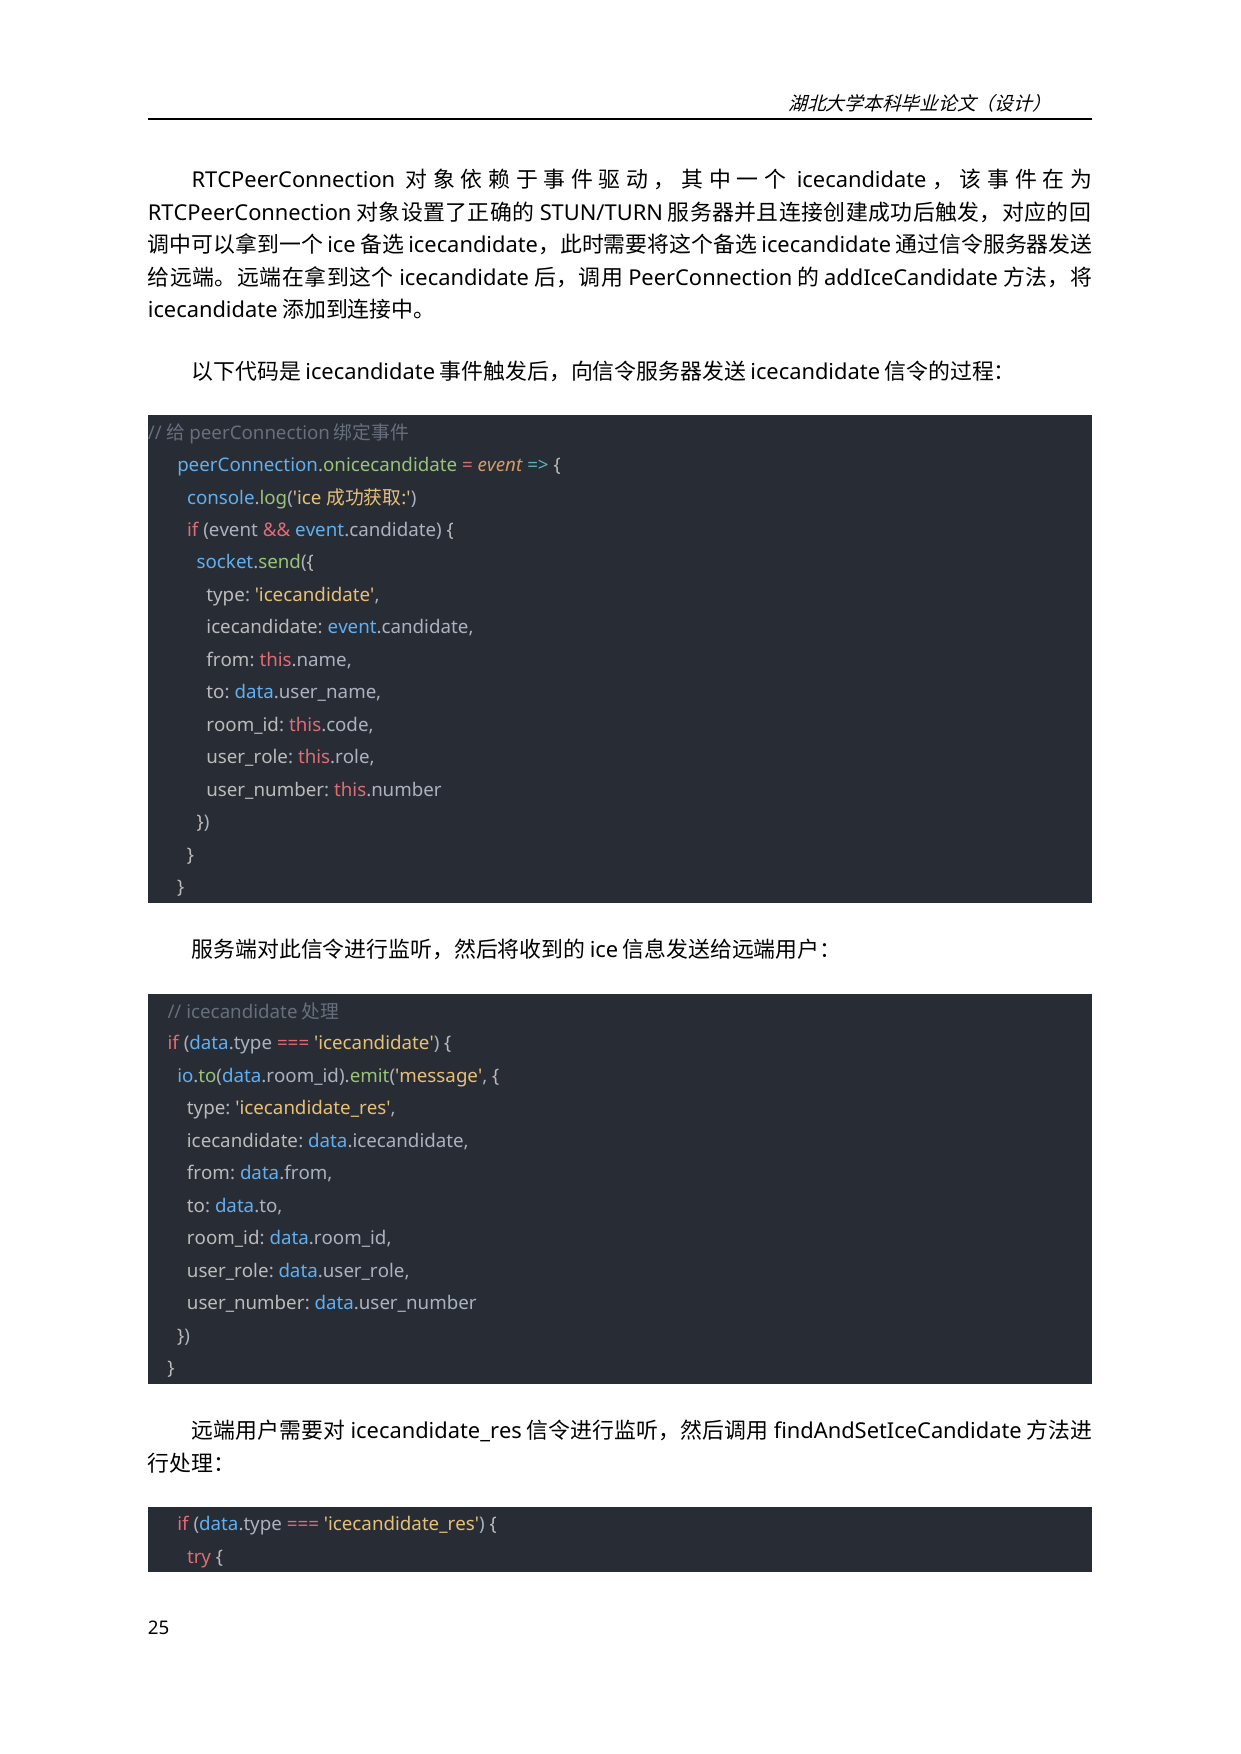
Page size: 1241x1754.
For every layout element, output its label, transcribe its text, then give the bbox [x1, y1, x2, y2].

text icecandidate: event.candidate, [148, 610, 1092, 643]
text }) [148, 1319, 1092, 1351]
text } [148, 1351, 1092, 1384]
text io.to(data.room_id).emit('message', { [148, 1059, 1092, 1091]
text to: data.user_name, [148, 675, 1092, 708]
text try { [148, 1539, 1092, 1572]
text from: this.name, [148, 643, 1092, 675]
text user_role: this.role, [148, 740, 1092, 773]
text // icecandidate处理 [148, 994, 1092, 1026]
text if (data.type === 'icecandidate') { [148, 1026, 1092, 1059]
text if (event && event.candidate) { [148, 513, 1092, 545]
text } [148, 838, 1092, 870]
text if (data.type === 'icecandidate_res') { [148, 1507, 1092, 1539]
text room_id: this.code, [148, 708, 1092, 740]
text type: 'icecandidate_res', [148, 1091, 1092, 1124]
text // 给peerConnection绑定事件 [148, 415, 1092, 448]
text room_id: data.room_id, [148, 1221, 1092, 1254]
text user_role: data.user_role, [148, 1254, 1092, 1286]
text }) [148, 805, 1092, 838]
text RTCPeerConnection对象依赖于事件驱动，其中一个icecandidate，该事件在为RTCPeerConnection对象设置了正确的STUN/TURN服务器并且连接创建成功后触发，对应的回调中可以拿到一个ice备选icecandidate，此时需要将这个备选icecandidate通过信令服务器发送给远端。远端在拿到这个icecandidate后，调用PeerConnection的addIceCandidate方法，将icecandidate添加到连接中。 [148, 162, 1092, 324]
text to: data.to, [148, 1189, 1092, 1221]
text user_number: this.number [148, 773, 1092, 805]
text console.log('ice 成功获取:') [148, 480, 1092, 513]
text from: data.from, [148, 1156, 1092, 1189]
text 服务端对此信令进行监听，然后将收到的ice信息发送给远端用户： [148, 932, 1092, 964]
text } [148, 870, 1092, 903]
text type: 'icecandidate', [148, 578, 1092, 610]
text 以下代码是icecandidate事件触发后，向信令服务器发送icecandidate信令的过程： [148, 354, 1092, 386]
text 远端用户需要对icecandidate_res信令进行监听，然后调用findAndSetIceCandidate方法进行处理： [148, 1413, 1092, 1478]
text socket.send({ [148, 545, 1092, 578]
text icecandidate: data.icecandidate, [148, 1124, 1092, 1156]
text user_number: data.user_number [148, 1286, 1092, 1319]
text peerConnection.onicecandidate = event => { [148, 448, 1092, 480]
